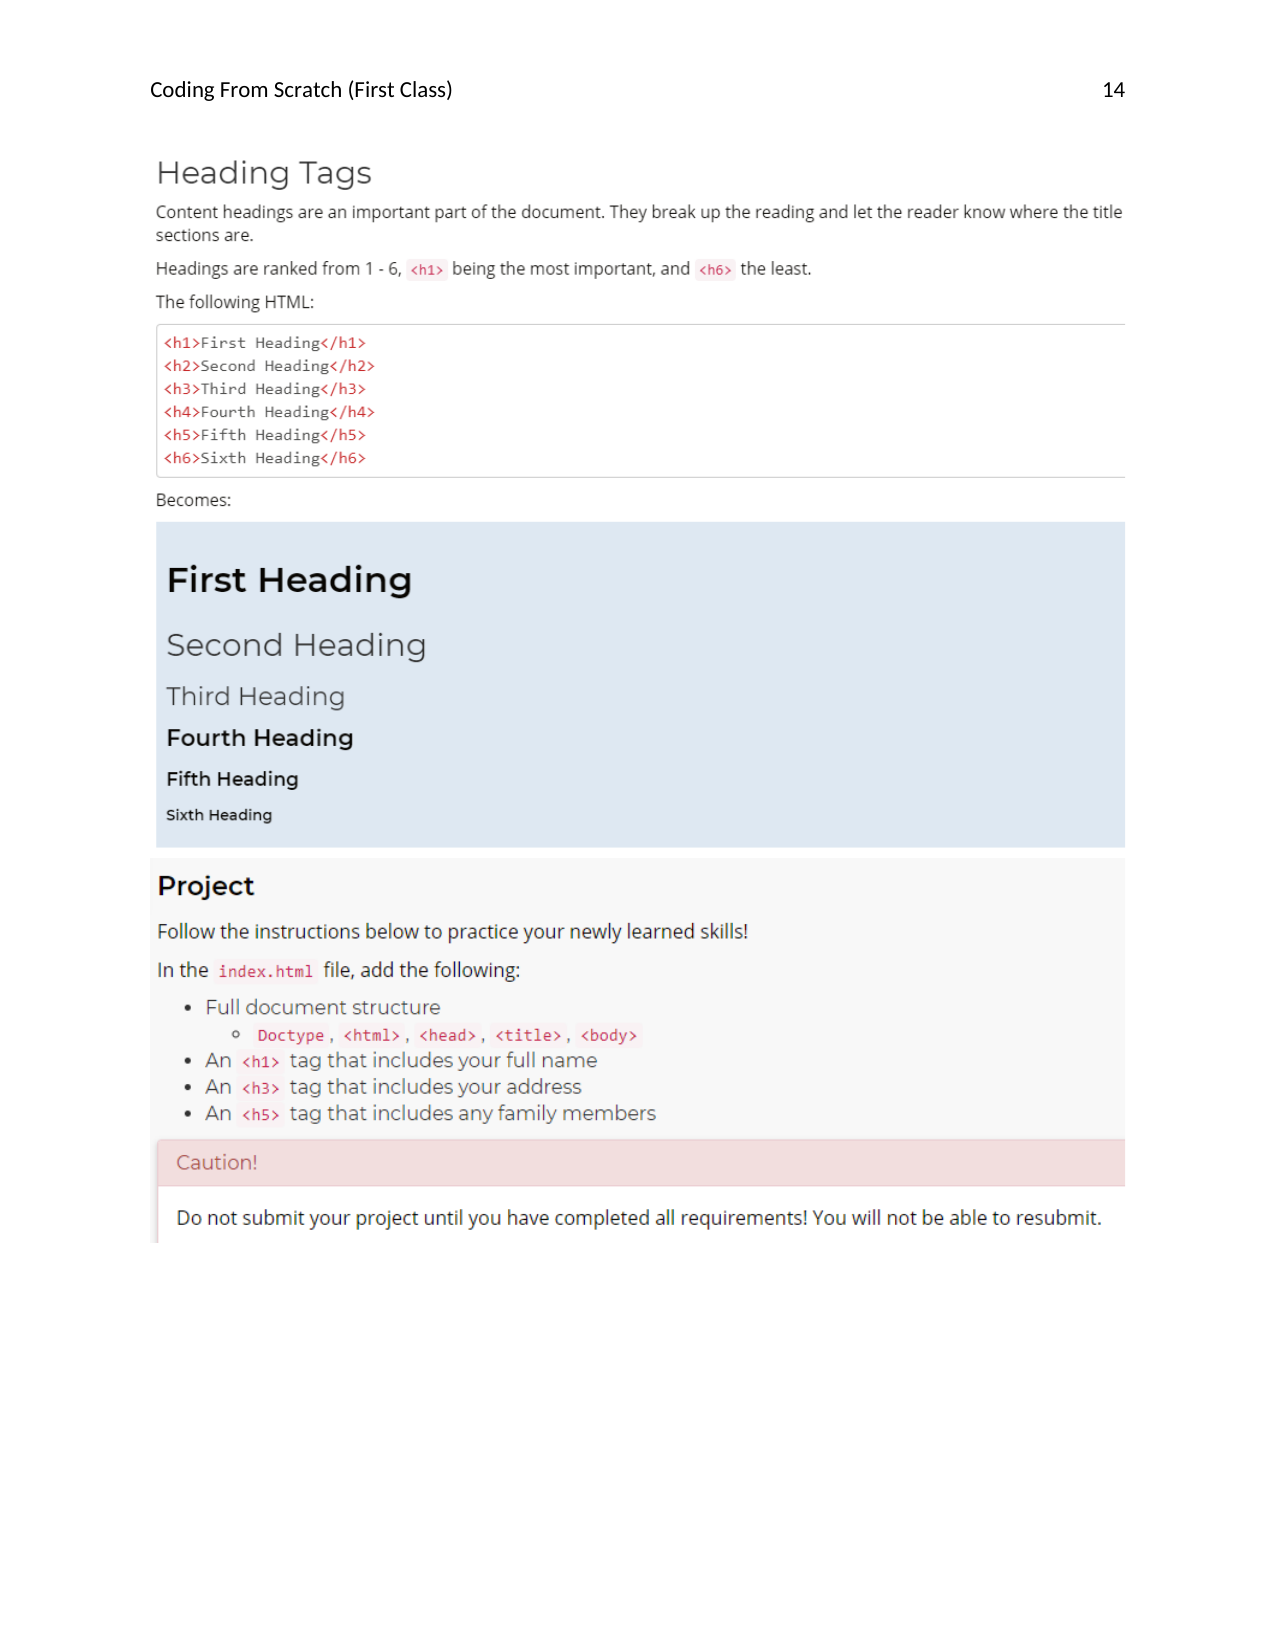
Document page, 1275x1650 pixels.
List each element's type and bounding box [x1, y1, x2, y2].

picture [150, 150, 1125, 857]
picture [150, 858, 1125, 1243]
